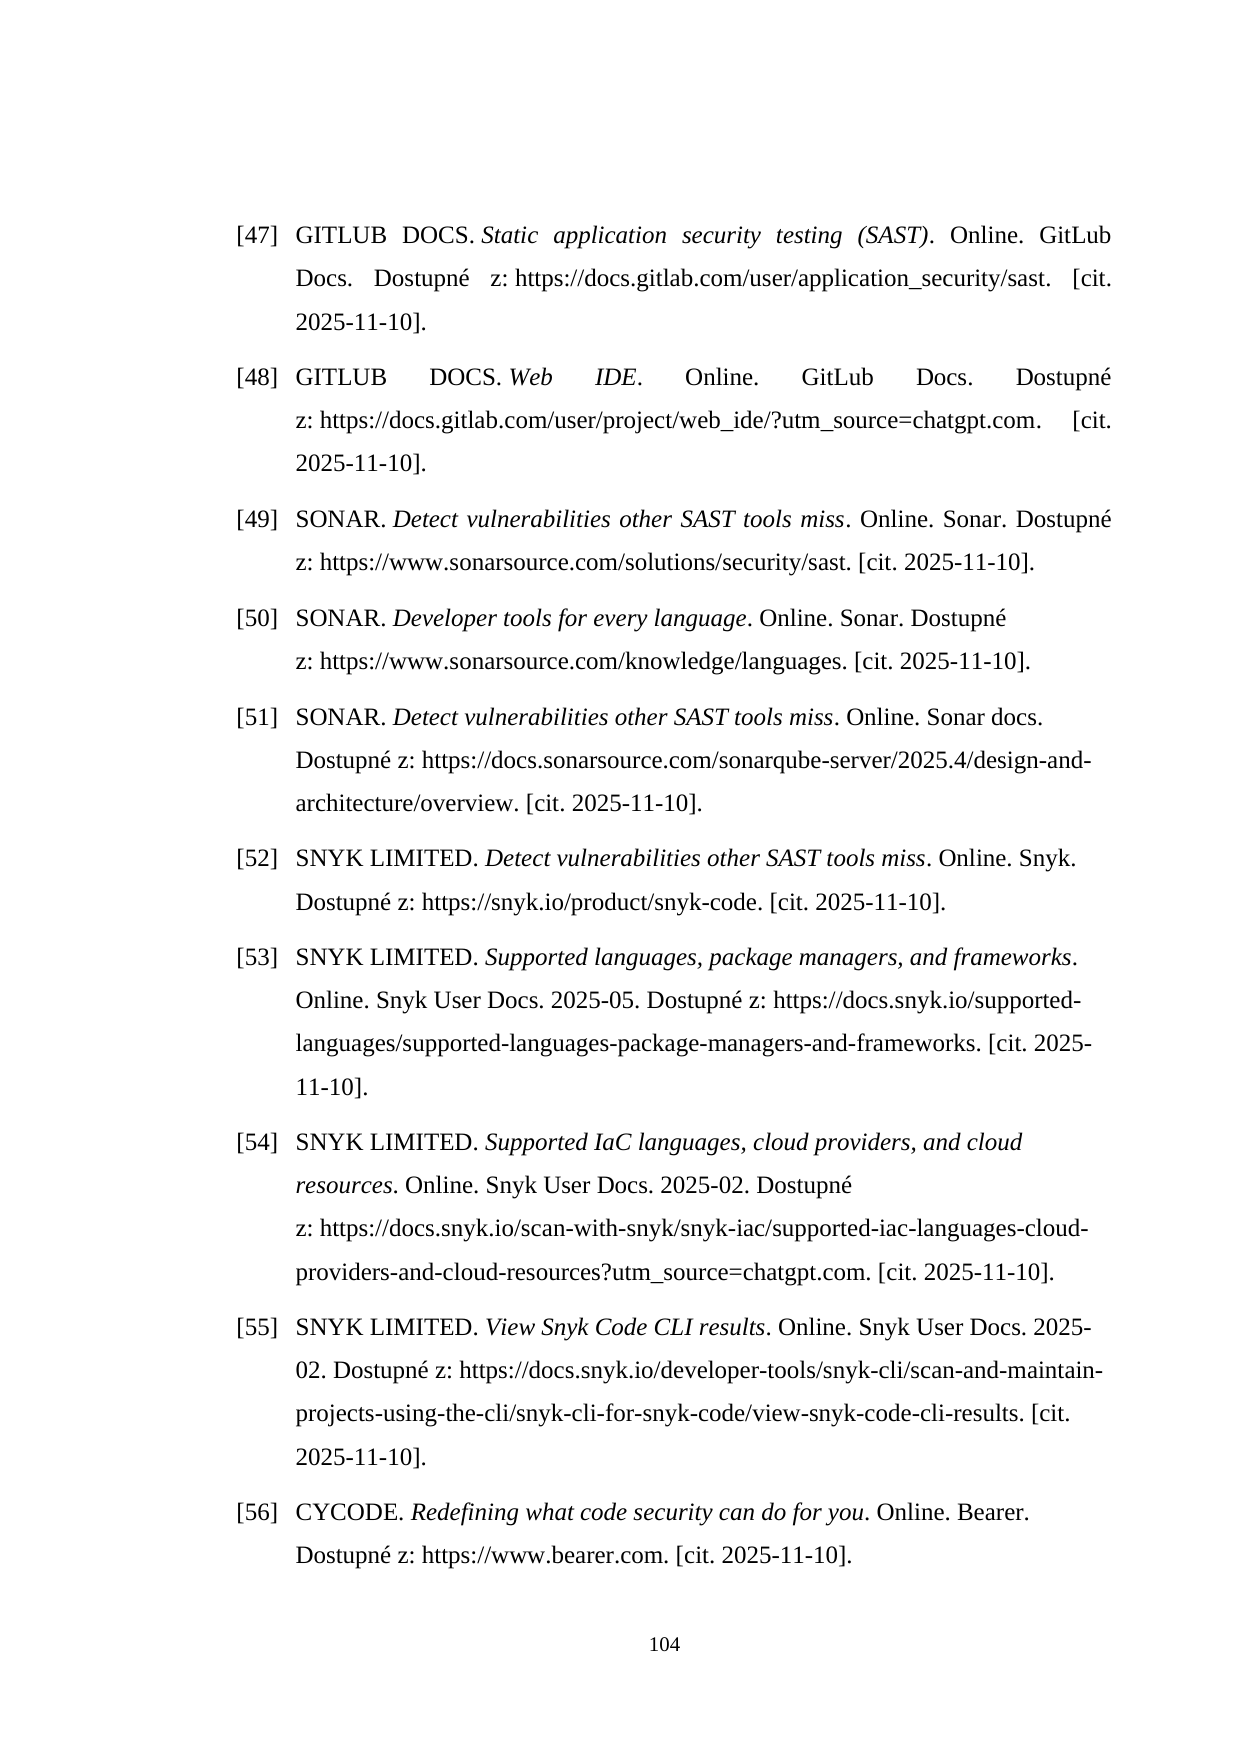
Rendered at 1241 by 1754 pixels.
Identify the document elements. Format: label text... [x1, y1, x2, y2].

text SONAR. Detect vulnerabilities other SAST tools miss. Online. Sonar docs. Dostupné z: https://docs.sonarsource.com/sonarqube-server/2025.4/design-and-architecture/overview. [cit. 2025-11-10]. [236, 702, 1112, 817]
text SNYK LIMITED. Supported languages, package managers, and frameworks. Online. Snyk User Docs. 2025-05. Dostupné z: https://docs.snyk.io/supported-languages/supported-languages-package-managers-and-frameworks. [cit. 2025-11-10]. [236, 942, 1112, 1100]
text SNYK LIMITED. Supported IaC languages, cloud providers, and cloud resources. Online. Snyk User Docs. 2025-02. Dostupné z: https://docs.snyk.io/scan-with-snyk/snyk-iac/supported-iac-languages-cloud-providers-and-cloud-resources?utm_source=chatgpt.com. [cit. 2025-11-10]. [236, 1127, 1112, 1285]
text SONAR. Developer tools for every language. Online. Sonar. Dostupné z: https://www.sonarsource.com/knowledge/languages. [cit. 2025-11-10]. [236, 603, 1112, 675]
text SNYK LIMITED. Detect vulnerabilities other SAST tools miss. Online. Snyk. Dostupné z: https://snyk.io/product/snyk-code. [cit. 2025-11-10]. [236, 843, 1112, 915]
text GITLUB DOCS. Static application security testing (SAST). Online. GitLub Docs. Dostupné z: https://docs.gitlab.com/user/application_security/sast. [cit. 2025-11-10]. [236, 220, 1112, 335]
text SONAR. Detect vulnerabilities other SAST tools miss. Online. Sonar. Dostupné z: https://www.sonarsource.com/solutions/security/sast. [cit. 2025-11-10]. [236, 504, 1112, 576]
text CYCODE. Redefining what code security ‍can do for you. Online. Bearer. Dostupné z: https://www.bearer.com. [cit. 2025-11-10]. [236, 1497, 1112, 1569]
text SNYK LIMITED. View Snyk Code CLI results. Online. Snyk User Docs. 2025-02. Dostupné z: https://docs.snyk.io/developer-tools/snyk-cli/scan-and-maintain-projects-using-the-cli/snyk-cli-for-snyk-code/view-snyk-code-cli-results. [cit. 2025-11-10]. [236, 1312, 1112, 1470]
text GITLUB DOCS. Web IDE. Online. GitLub Docs. Dostupné z: https://docs.gitlab.com/user/project/web_ide/?utm_source=chatgpt.com. [cit. 2025-11-10]. [236, 362, 1112, 477]
